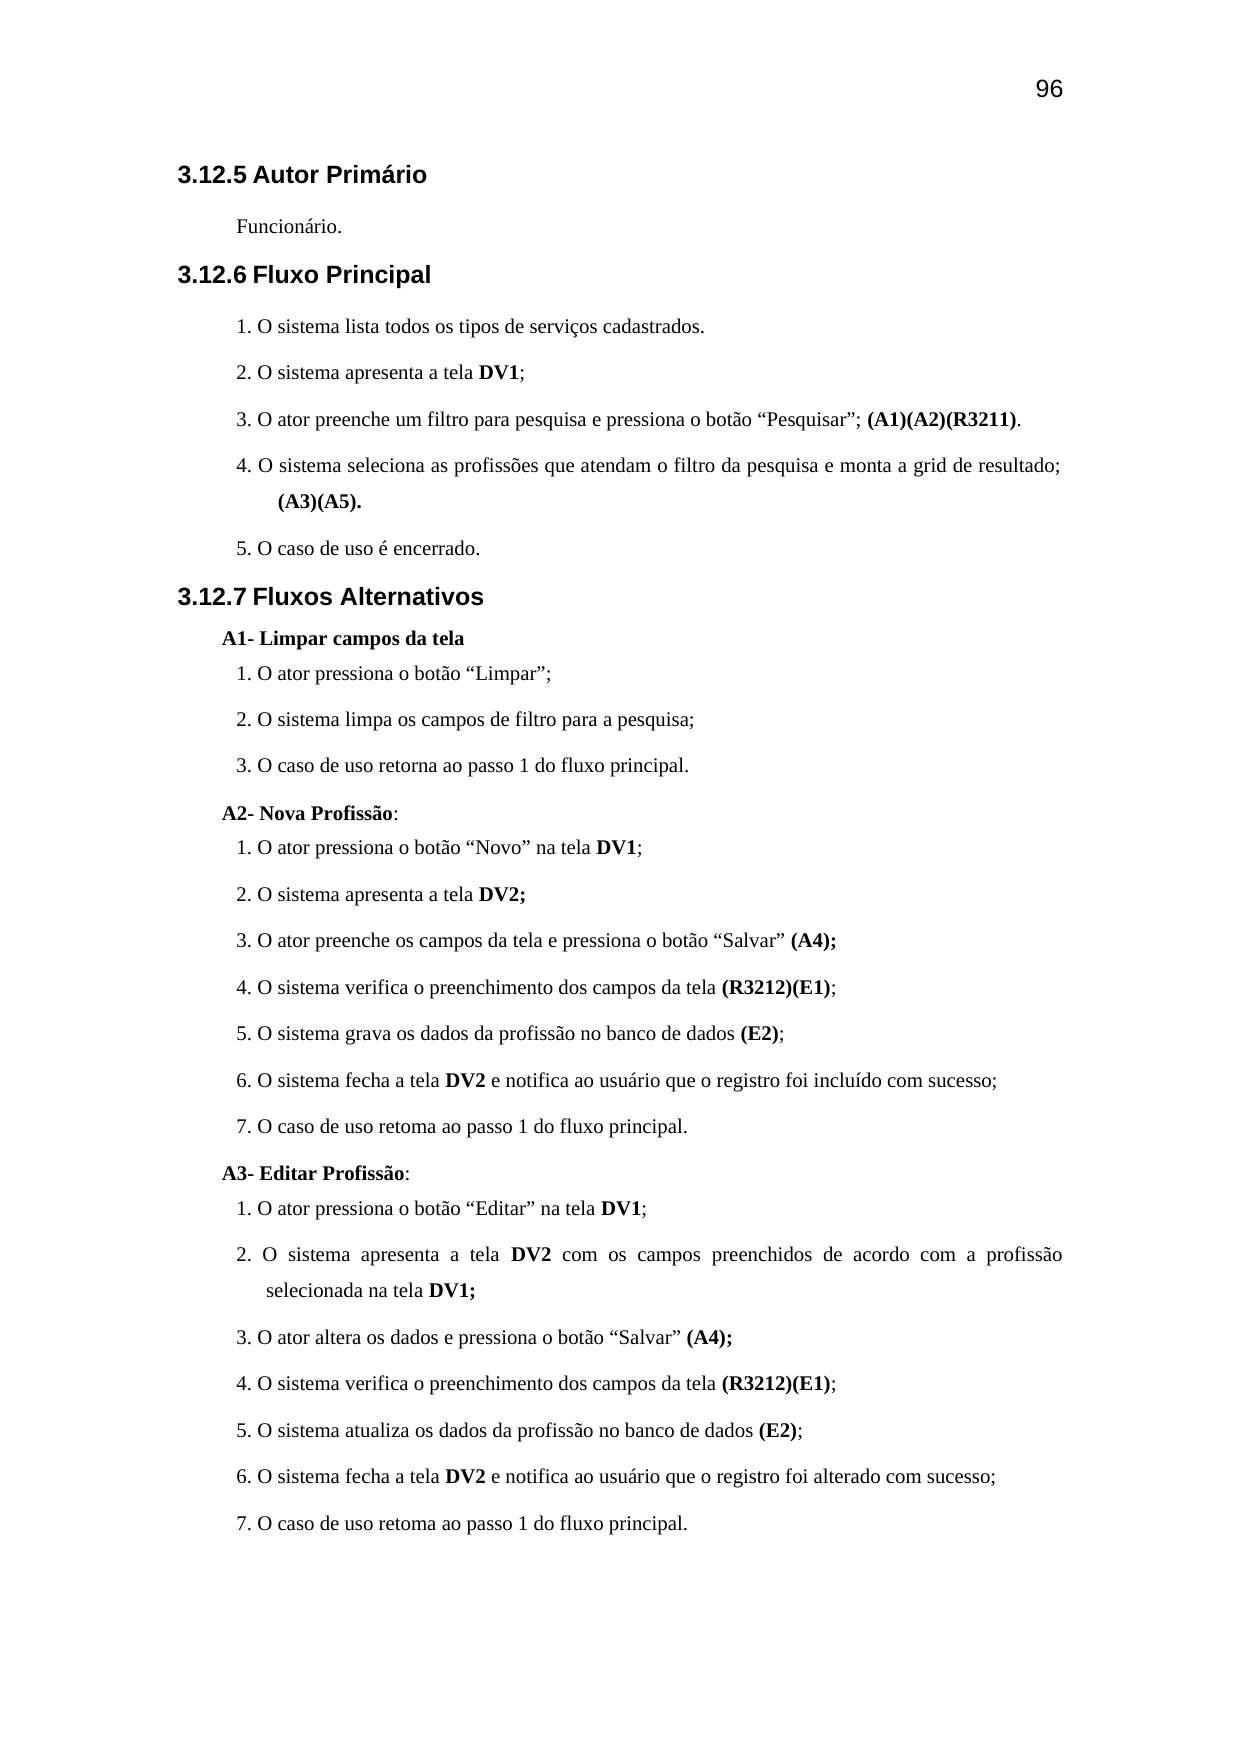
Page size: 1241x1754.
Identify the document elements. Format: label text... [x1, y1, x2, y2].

text 1. O sistema lista todos os tipos de serviços cadastrados. [236, 313, 1063, 338]
text 3. O caso de uso retorna ao passo 1 do fluxo principal. [236, 753, 1063, 777]
text A3- Editar Profissão: [177, 1160, 1063, 1185]
text 2. O sistema apresenta a tela DV2; [236, 882, 1063, 906]
text Autor Primário [177, 160, 1063, 189]
text 3. O ator preenche um filtro para pesquisa e pressiona o botão “Pesquisar”; (A1)(A2)(R3211). [236, 406, 1063, 431]
text 2. O sistema limpa os campos de filtro para a pesquisa; [236, 707, 1063, 731]
text A2- Nova Profissão: [177, 800, 1063, 825]
text Fluxo Principal [177, 260, 1063, 289]
text 3. O ator altera os dados e pressiona o botão “Salvar” (A4); [236, 1325, 1063, 1349]
text 7. O caso de uso retoma ao passo 1 do fluxo principal. [236, 1511, 1063, 1535]
text 3. O ator preenche os campos da tela e pressiona o botão “Salvar” (A4); [236, 928, 1063, 952]
text 4. O sistema seleciona as profissões que atendam o filtro da pesquisa e monta a grid de resultado; (A3)(A5). [236, 453, 1063, 513]
text 1. O ator pressiona o botão “Novo” na tela DV1; [236, 835, 1063, 859]
text 1. O ator pressiona o botão “Limpar”; [236, 660, 1063, 684]
text 6. O sistema fecha a tela DV2 e notifica ao usuário que o registro foi incluído com sucesso; [236, 1067, 1063, 1092]
text 4. O sistema verifica o preenchimento dos campos da tela (R3212)(E1); [236, 1371, 1063, 1395]
text 5. O sistema atualiza os dados da profissão no banco de dados (E2); [236, 1418, 1063, 1442]
text 5. O sistema grava os dados da profissão no banco de dados (E2); [236, 1021, 1063, 1045]
text 5. O caso de uso é encerrado. [236, 535, 1063, 559]
text 6. O sistema fecha a tela DV2 e notifica ao usuário que o registro foi alterado com sucesso; [236, 1464, 1063, 1488]
text Funcionário. [236, 213, 1063, 238]
text 1. O ator pressiona o botão “Editar” na tela DV1; [236, 1196, 1063, 1220]
text 7. O caso de uso retoma ao passo 1 do fluxo principal. [236, 1114, 1063, 1138]
text A1- Limpar campos da tela [177, 625, 1063, 650]
text 4. O sistema verifica o preenchimento dos campos da tela (R3212)(E1); [236, 974, 1063, 999]
text 2. O sistema apresenta a tela DV1; [236, 360, 1063, 384]
text 2. O sistema apresenta a tela DV2 com os campos preenchidos de acordo com a profissão selecionada na tela DV1; [236, 1242, 1063, 1302]
text Fluxos Alternativos [177, 582, 1063, 611]
